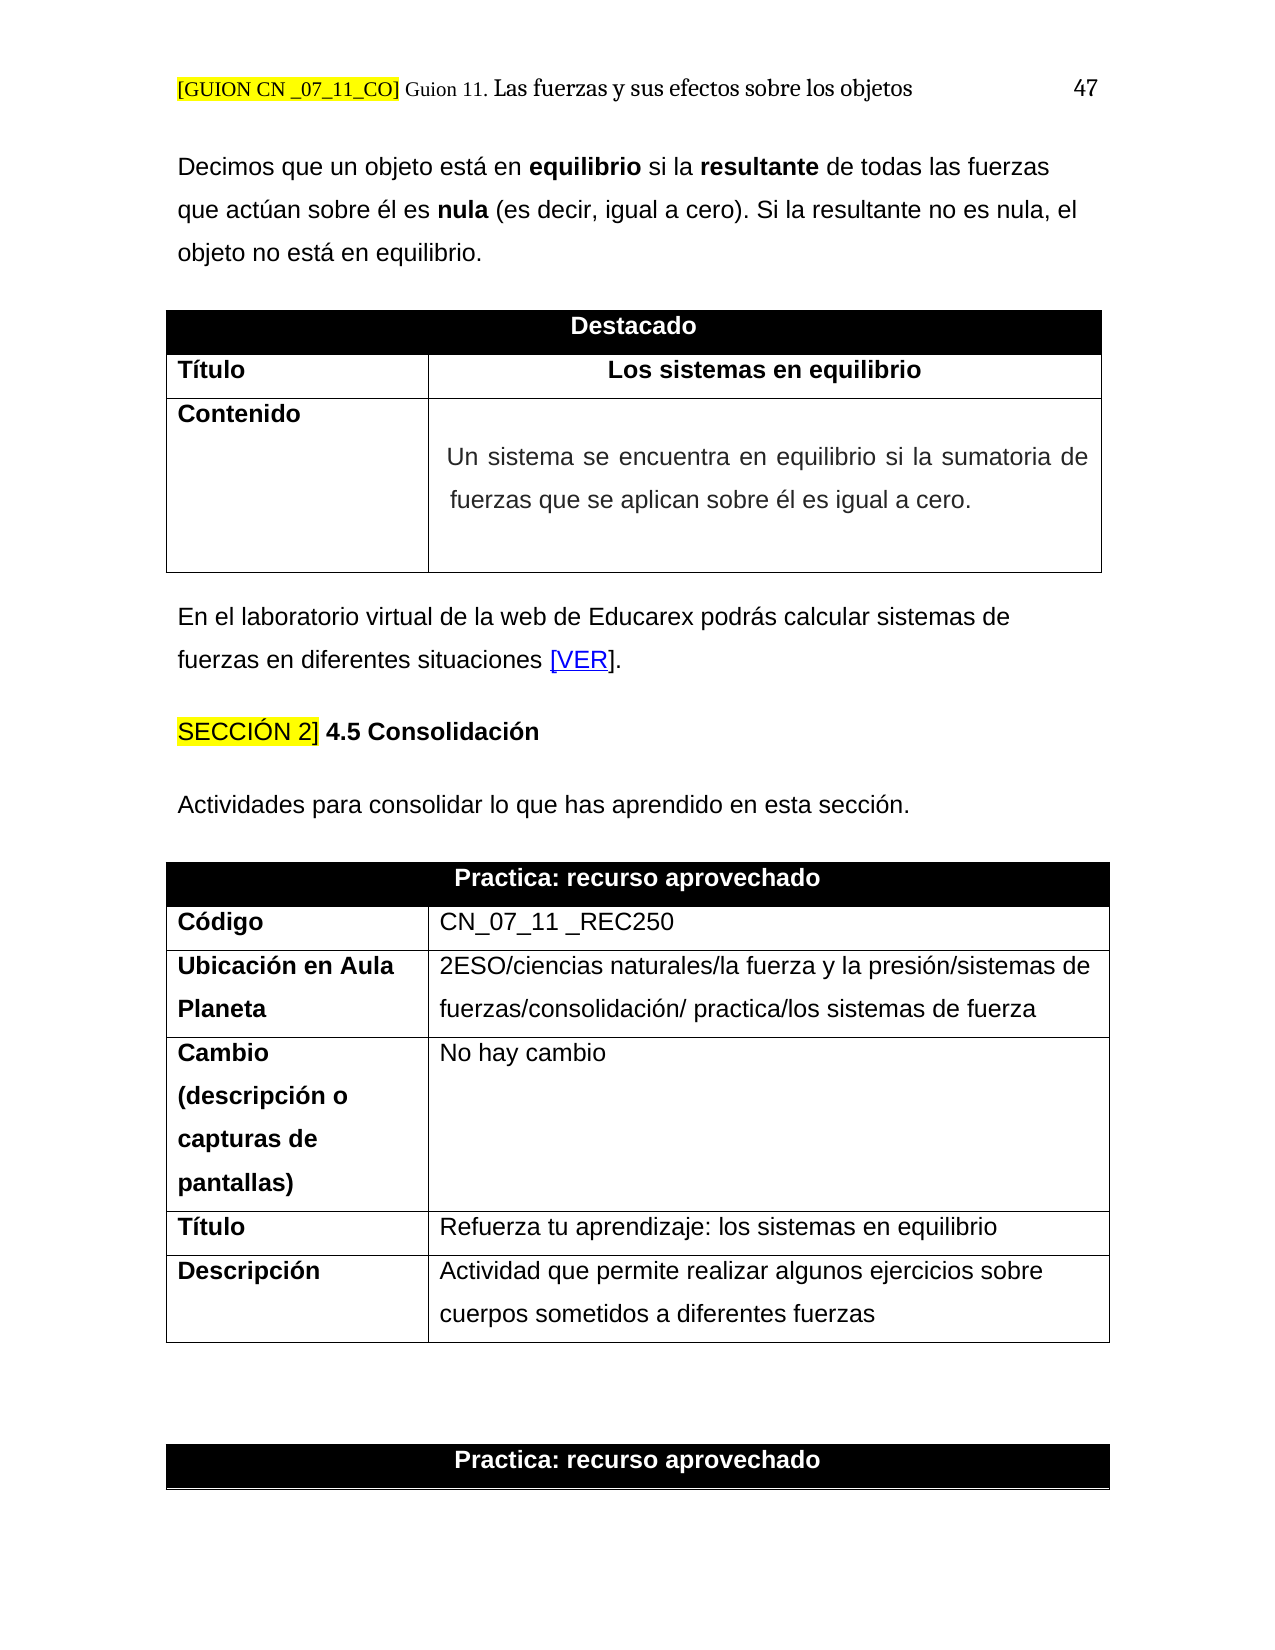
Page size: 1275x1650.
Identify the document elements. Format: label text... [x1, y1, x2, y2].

table_cell Título [167, 1212, 428, 1255]
table_cell Refuerza tu aprendizaje: los sistemas en equilibrio [429, 1212, 1109, 1255]
table_cell Ubicación en Aula Planeta [167, 951, 428, 1037]
table_cell Actividad que permite realizar algunos ejercicios sobre cuerpos sometidos a diferentes fuerzas [429, 1256, 1109, 1342]
table_cell Un sistema se encuentra en equilibrio si la sumatoria de fuerzas que se aplican sobre él es igual a cero. [429, 399, 1101, 572]
table_cell No hay cambio [429, 1038, 1109, 1211]
text Decimos que un objeto está en equilibrio si la resultante de todas las fuerzas que actúan sobre él es nula (es decir, igual a cero). Si la resultante no es nula, el objeto no está en equilibrio. [177, 152, 1098, 267]
table_cell Contenido [167, 399, 428, 572]
table_header Destacado [167, 311, 1101, 354]
table_cell Título [167, 355, 428, 398]
table_cell Cambio (descripción o capturas de pantallas) [167, 1038, 428, 1211]
table_cell 2ESO/ciencias naturales/la fuerza y la presión/sistemas de fuerzas/consolidación/ practica/los sistemas de fuerza [429, 951, 1109, 1037]
text En el laboratorio virtual de la web de Educarex podrás calcular sistemas de fuerzas en diferentes situaciones [VER]. [177, 602, 1098, 674]
table_cell Los sistemas en equilibrio [429, 355, 1101, 398]
table_cell Descripción [167, 1256, 428, 1342]
table_cell CN_07_11 _REC250 [429, 907, 1109, 950]
text SECCIÓN 2] 4.5 Consolidación [319, 717, 1098, 746]
table_cell Código [167, 907, 428, 950]
table_header Practica: recurso aprovechado [167, 1445, 1109, 1488]
table_header Practica: recurso aprovechado [167, 863, 1109, 906]
text Actividades para consolidar lo que has aprendido en esta sección. [177, 789, 1098, 818]
